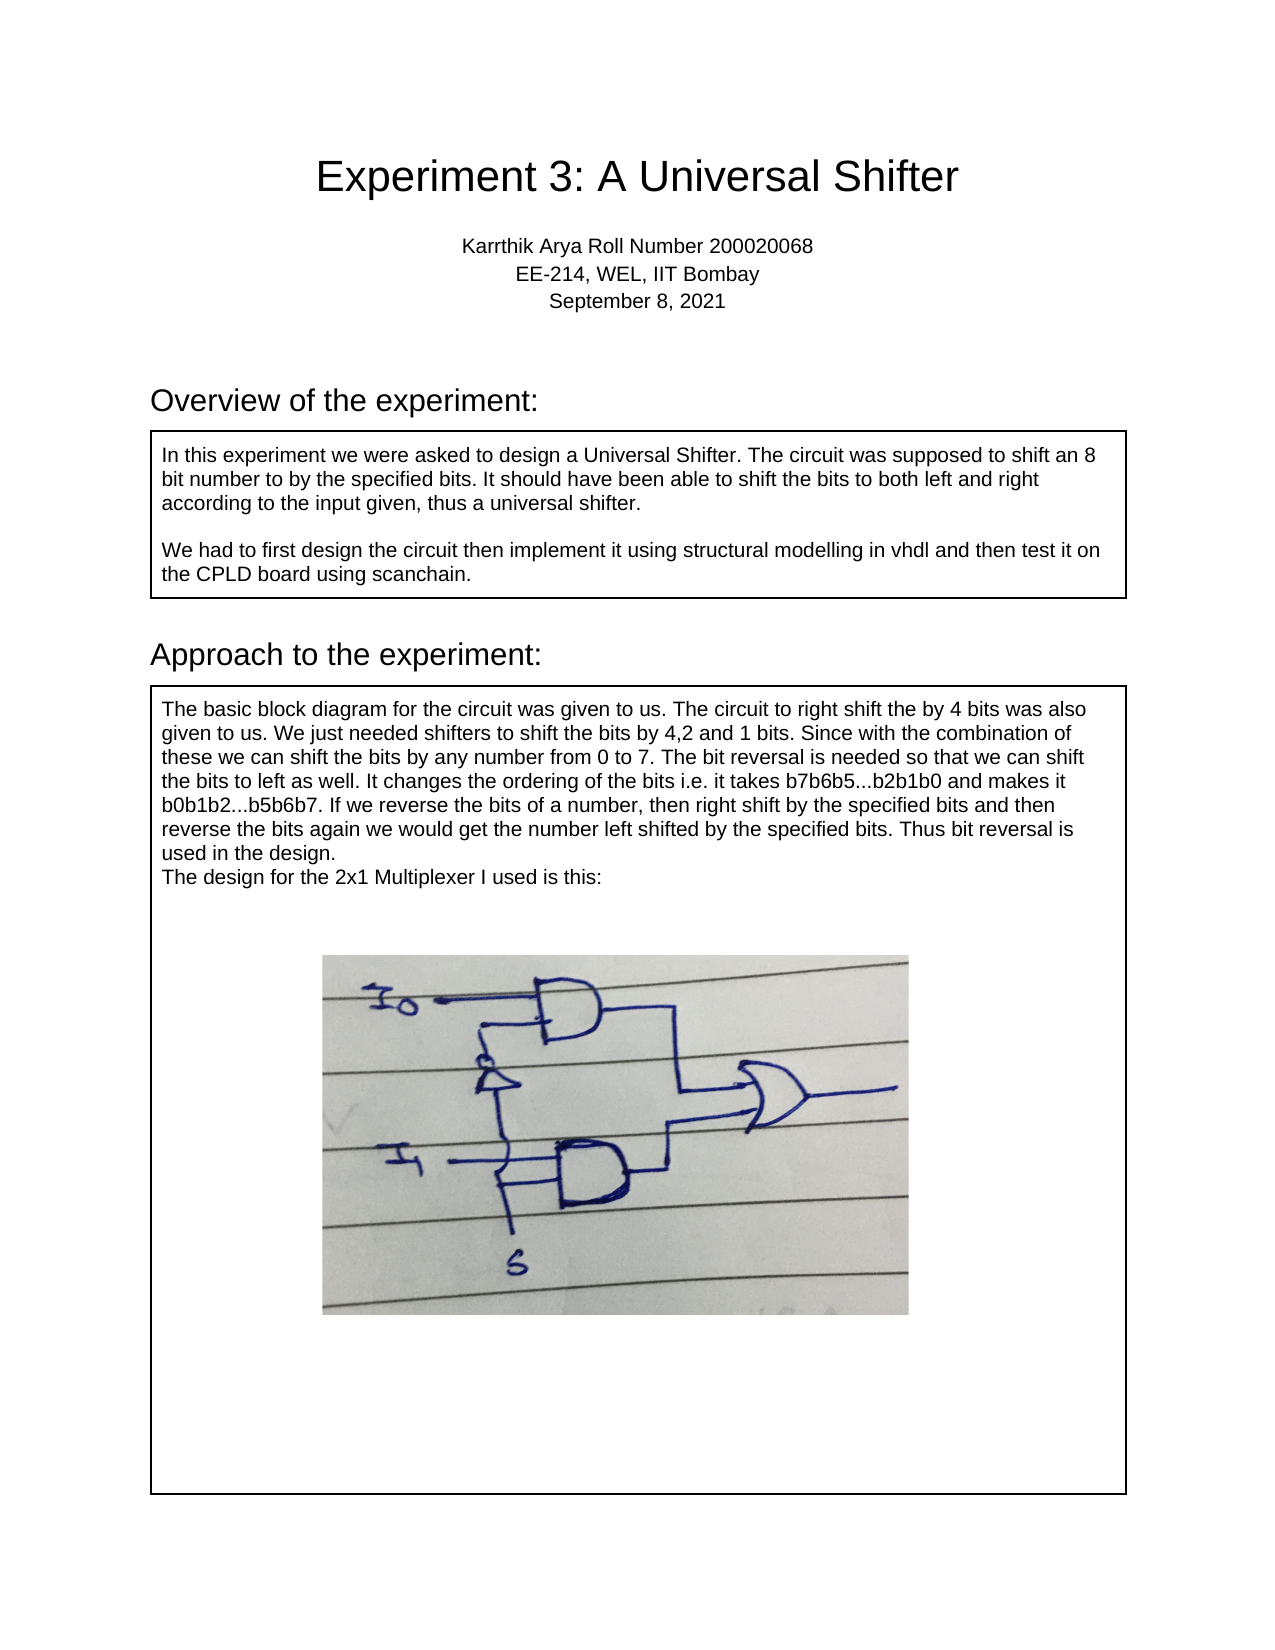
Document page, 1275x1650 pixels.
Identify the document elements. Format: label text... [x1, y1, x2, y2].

text EE-214, WEL, IIT Bombay [150, 262, 1125, 286]
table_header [152, 687, 1125, 1493]
subtitle Approach to the experiment: [150, 636, 1125, 672]
text Karrthik Arya Roll Number 200020068 [150, 234, 1125, 258]
text September 8, 2021 [150, 289, 1125, 313]
title Experiment 3: A Universal Shifter [150, 150, 1125, 200]
picture [322, 955, 909, 1315]
subtitle Overview of the experiment: [150, 382, 1125, 417]
table_header In this experiment we were asked to design a Universal Shifter. The circuit was supposed to shift an 8 bit number to by the specified bits. It should have been able to shift the bits to both left and right according to the input given, thus a universal shifter. We had to first design the circuit then implement it using structural modelling in vhdl and then test it on the CPLD board using scanchain. [152, 432, 1125, 597]
